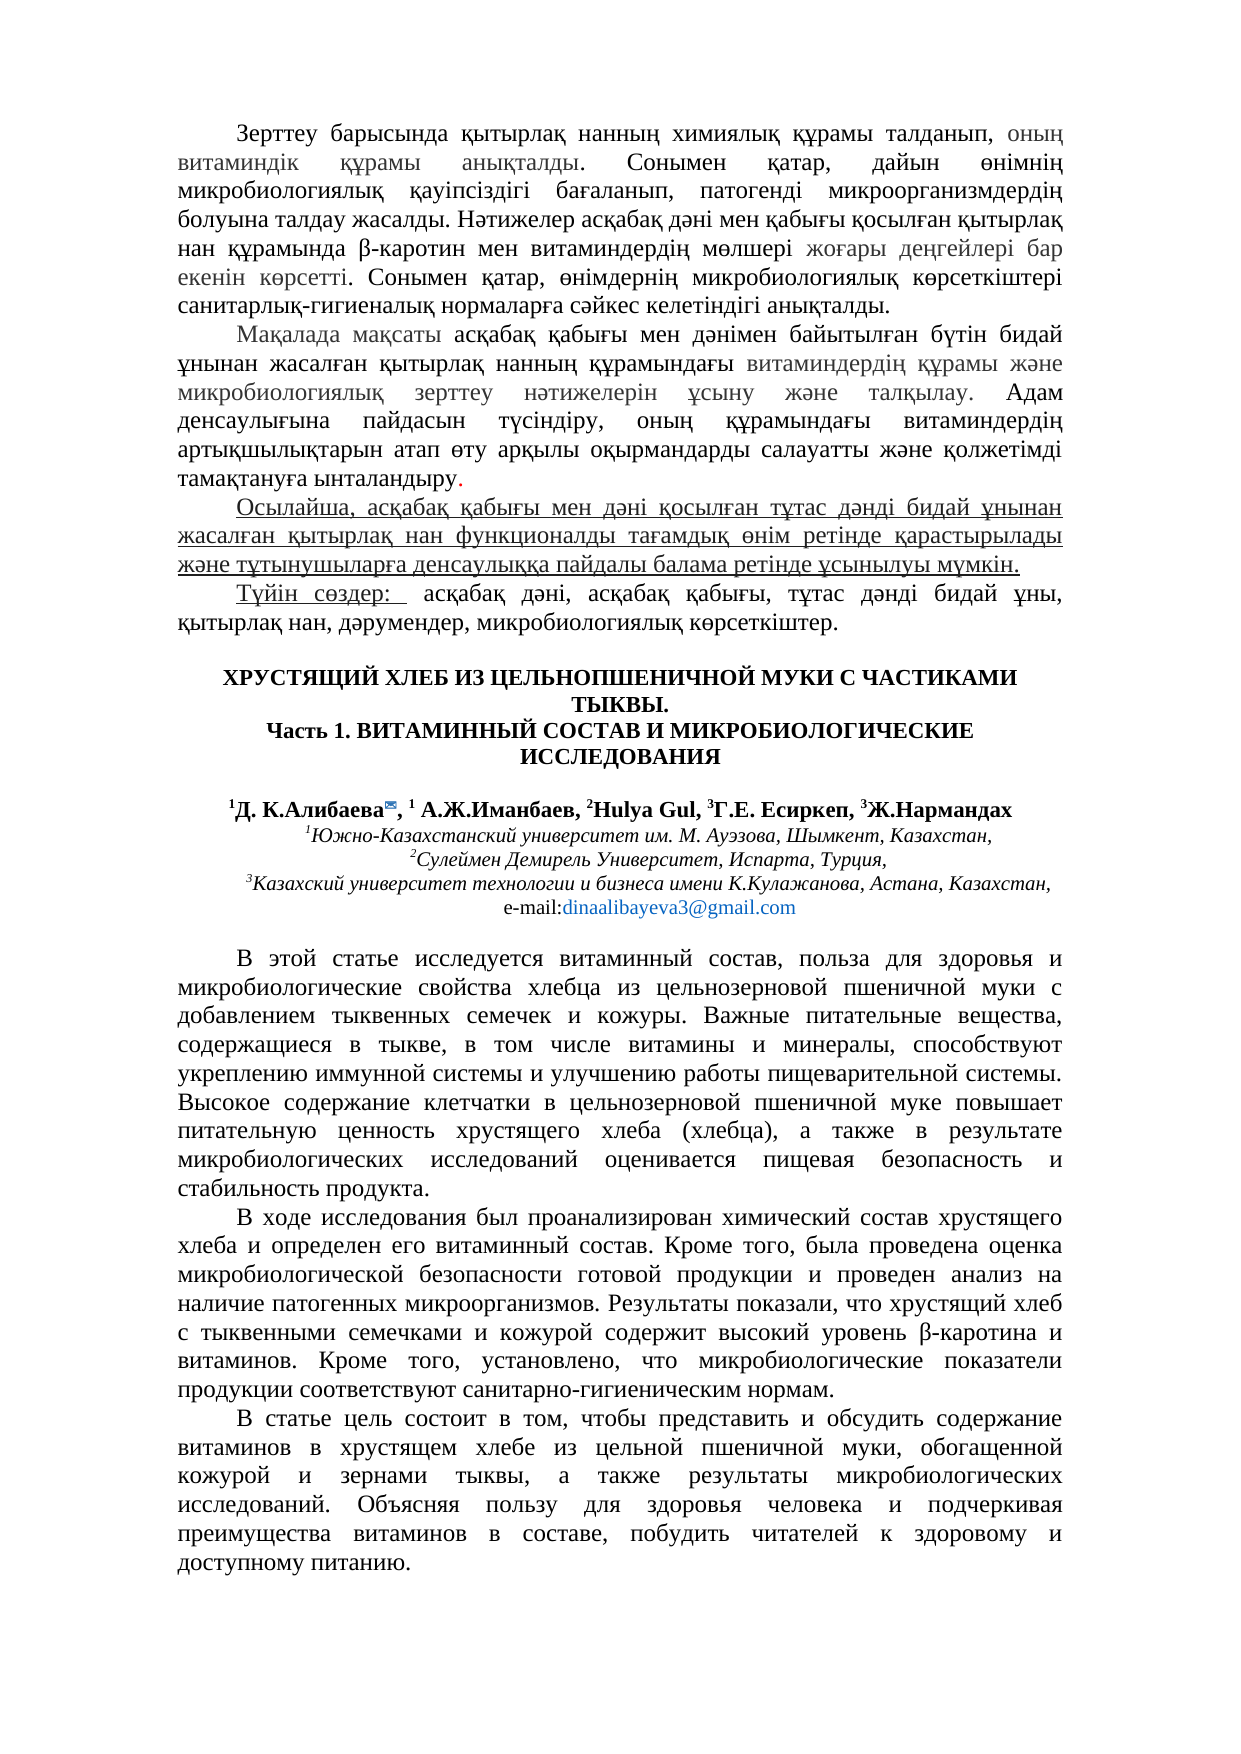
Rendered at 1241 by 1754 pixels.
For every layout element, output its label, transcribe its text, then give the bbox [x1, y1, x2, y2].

text 1Южно-Казахстанский университет им. М. Ауэзова, Шымкент, Казахстан, [177, 822, 1063, 847]
text Осылайша, асқабақ қабығы мен дәні қосылған тұтас дәнді бидай ұнынан жасалған қытырлақ нан функционалды тағамдық өнім ретінде қарастырылады және тұтынушыларға денсаулыққа пайдалы балама ретінде ұсынылуы мүмкін. [177, 492, 1063, 546]
text Осылайша, асқабақ қабығы мен дәні қосылған тұтас дәнді бидай ұнынан жасалған қытырлақ нан функционалды тағамдық өнім ретінде қарастырылады және тұтынушыларға денсаулыққа пайдалы балама ретінде ұсынылуы мүмкін. [177, 547, 1063, 578]
text 1Д. К.Алибаева, 1 А.Ж.Иманбаев, 2Hulya Gul, 3Г.Е. Есиркеп, 3Ж.Нармандах [177, 796, 1063, 822]
text 3Казахский университет технологии и бизнеса имени К.Кулажанова, Астана, Казахстан, [177, 871, 1063, 895]
text Зерттеу барысында қытырлақ нанның химиялық құрамы талданып, оның витаминдік құрамы анықталды. Сонымен қатар, дайын өнімнің микробиологиялық қауіпсіздігі бағаланып, патогенді микроорганизмдердің болуына талдау жасалды. Нәтижелер асқабақ дәні мен қабығы қосылған қытырлақ нан құрамында β-каротин мен витаминдердің мөлшері жоғары деңгейлері бар екенін көрсетті. Сонымен қатар, өнімдернің микробиологиялық көрсеткіштері санитарлық-гигиеналық нормаларға сәйкес келетіндігі анықталды. [177, 118, 1063, 319]
text Мақалада мақсаты асқабақ қабығы мен дәнімен байытылған бүтін бидай ұнынан жасалған қытырлақ нанның құрамындағы витаминдердің құрамы және микробиологиялық зерттеу нәтижелерін ұсыну және талқылау. Адам денсаулығына пайдасын түсіндіру, оның құрамындағы витаминдердің артықшылықтарын атап өту арқылы оқырмандарды салауатты және қолжетімді тамақтануға ынталандыру. [177, 319, 1063, 492]
text e-mail:dinaalibayeva3@gmail.com [177, 895, 1063, 919]
text В ходе исследования был проанализирован химический состав хрустящего хлеба и определен его витаминный состав. Кроме того, была проведена оценка микробиологической безопасности готовой продукции и проведен анализ на наличие патогенных микроорганизмов. Результаты показали, что хрустящий хлеб с тыквенными семечками и кожурой содержит высокий уровень β-каротина и витаминов. Кроме того, установлено, что микробиологические показатели продукции соответствуют санитарно-гигиеническим нормам. [177, 1202, 1063, 1403]
text ХРУСТЯЩИЙ ХЛЕБ ИЗ ЦЕЛЬНОПШЕНИЧНОЙ МУКИ С ЧАСТИКАМИ ТЫКВЫ. [177, 664, 1063, 717]
text В этой статье исследуется витаминный состав, польза для здоровья и микробиологические свойства хлебца из цельнозерновой пшеничной муки с добавлением тыквенных семечек и кожуры. Важные питательные вещества, содержащиеся в тыкве, в том числе витамины и минералы, способствуют укреплению иммунной системы и улучшению работы пищеварительной системы. Высокое содержание клетчатки в цельнозерновой пшеничной муке повышает питательную ценность хрустящего хлеба (хлебца), а также в результате микробиологических исследований оценивается пищевая безопасность и стабильность продукта. [177, 943, 1063, 1202]
text 2Сулеймен Демирель Университет, Испарта, Турция, [177, 847, 1063, 871]
text Часть 1. ВИТАМИННЫЙ СОСТАВ И МИКРОБИОЛОГИЧЕСКИЕ ИССЛЕДОВАНИЯ [177, 717, 1063, 770]
text Түйін сөздер: асқабақ дәні, асқабақ қабығы, тұтас дәнді бидай ұны, қытырлақ нан, дәрумендер, микробиологиялық көрсеткіштер. [177, 578, 1063, 636]
text В статье цель состоит в том, чтобы представить и обсудить содержание витаминов в хрустящем хлебе из цельной пшеничной муки, обогащенной кожурой и зернами тыквы, а также результаты микробиологических исследований. Объясняя пользу для здоровья человека и подчеркивая преимущества витаминов в составе, побудить читателей к здоровому и доступному питанию. [177, 1403, 1063, 1575]
